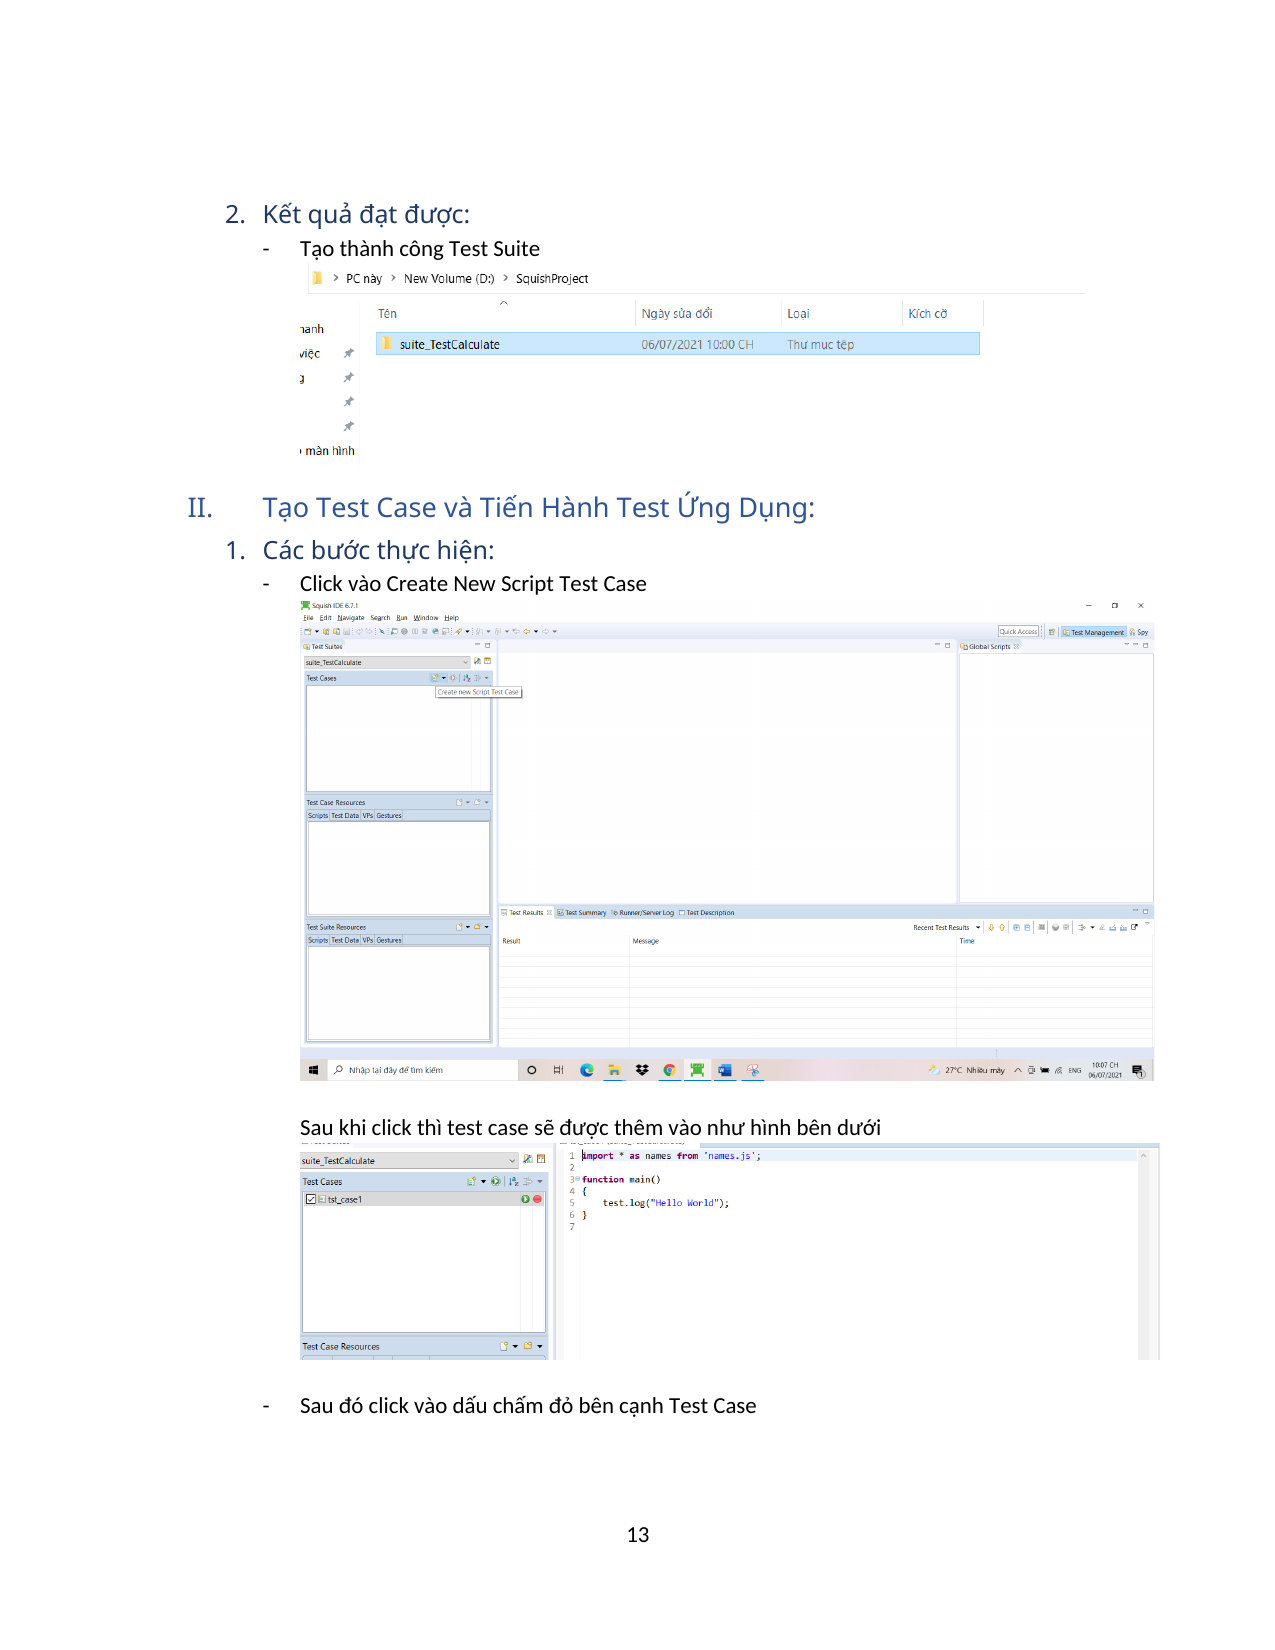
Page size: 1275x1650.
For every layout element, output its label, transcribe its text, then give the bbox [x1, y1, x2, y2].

picture [300, 599, 1155, 1081]
picture [300, 1143, 1161, 1360]
list Tạo thành công Test Suite [262, 234, 1125, 262]
list Click vào Create New Script Test Case [262, 569, 1125, 597]
picture [300, 263, 1086, 470]
list Sau khi click thì test case sẽ được thêm vào như hình bên dưới [300, 1113, 1125, 1141]
subtitle Kết quả đạt được: [225, 197, 1125, 231]
list Sau đó click vào dấu chấm đỏ bên cạnh Test Case [262, 1392, 1125, 1420]
subtitle Các bước thực hiện: [225, 533, 1125, 567]
subtitle Tạo Test Case và Tiến Hành Test Ứng Dụng: [187, 489, 1125, 526]
